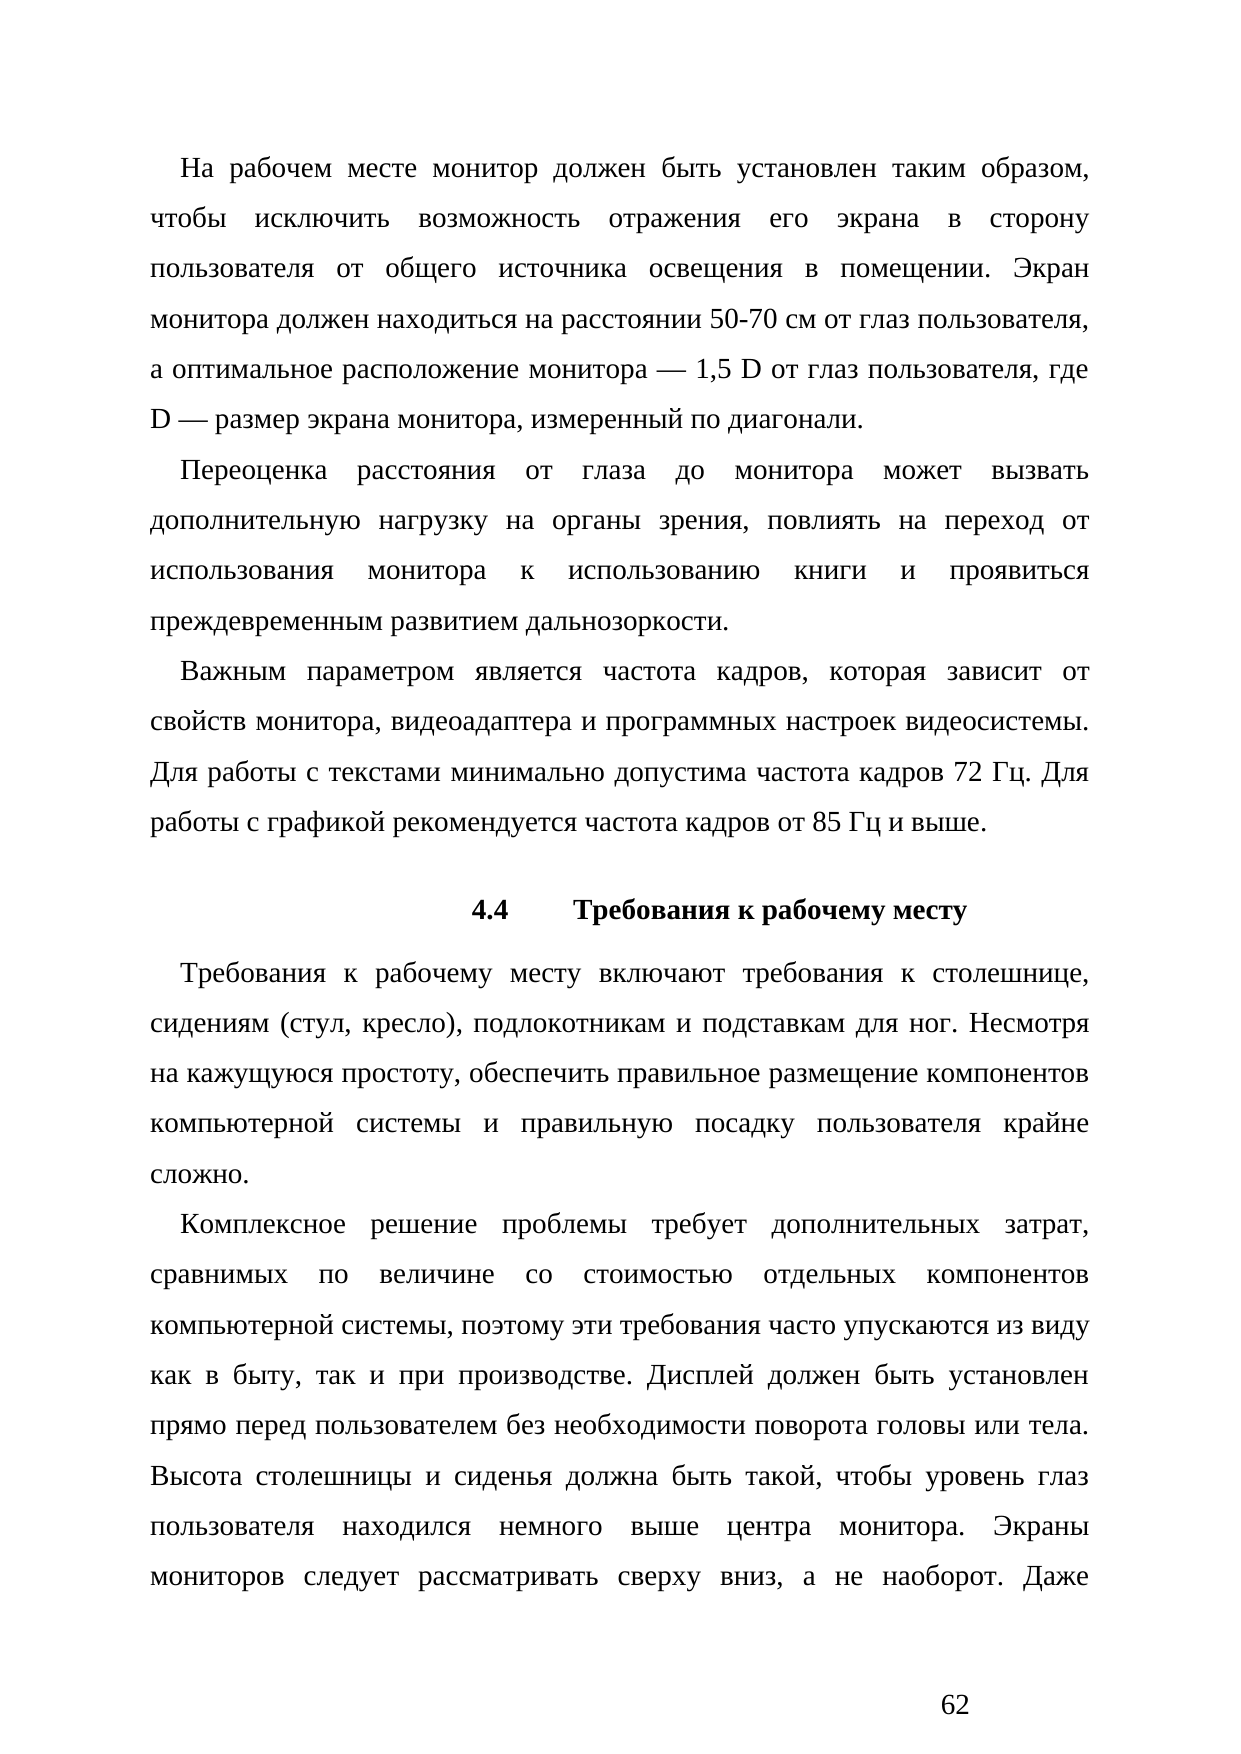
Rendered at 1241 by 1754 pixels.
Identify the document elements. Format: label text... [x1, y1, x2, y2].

text На рабочем месте монитор должен быть установлен таким образом, чтобы исключить возможность отражения его экрана в сторону пользователя от общего источника освещения в помещении. Экран монитора должен находиться на расстоянии 50-70 см от глаз пользователя, а оптимальное расположение монитора — 1,5 D от глаз пользователя, где D — размер экрана монитора, измеренный по диагонали. [150, 150, 1090, 435]
subtitle Требования к рабочему месту [319, 892, 1090, 925]
text Требования к рабочему месту включают требования к столешнице, сидениям (стул, кресло), подлокотникам и подставкам для ног. Несмотря на кажущуюся простоту, обеспечить правильное размещение компонентов компьютерной системы и правильную посадку пользователя крайне сложно. [150, 955, 1090, 1189]
text Переоценка расстояния от глаза до монитора может вызвать дополнительную нагрузку на органы зрения, повлиять на переход от использования монитора к использованию книги и проявиться преждевременным развитием дальнозоркости. [150, 452, 1090, 636]
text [150, 1206, 1090, 1592]
text Важным параметром является частота кадров, которая зависит от свойств монитора, видеоадаптера и программных настроек видеосистемы. Для работы с текстами минимально допустима частота кадров 72 Гц. Для работы с графикой рекомендуется частота кадров от 85 Гц и выше. [150, 653, 1090, 838]
